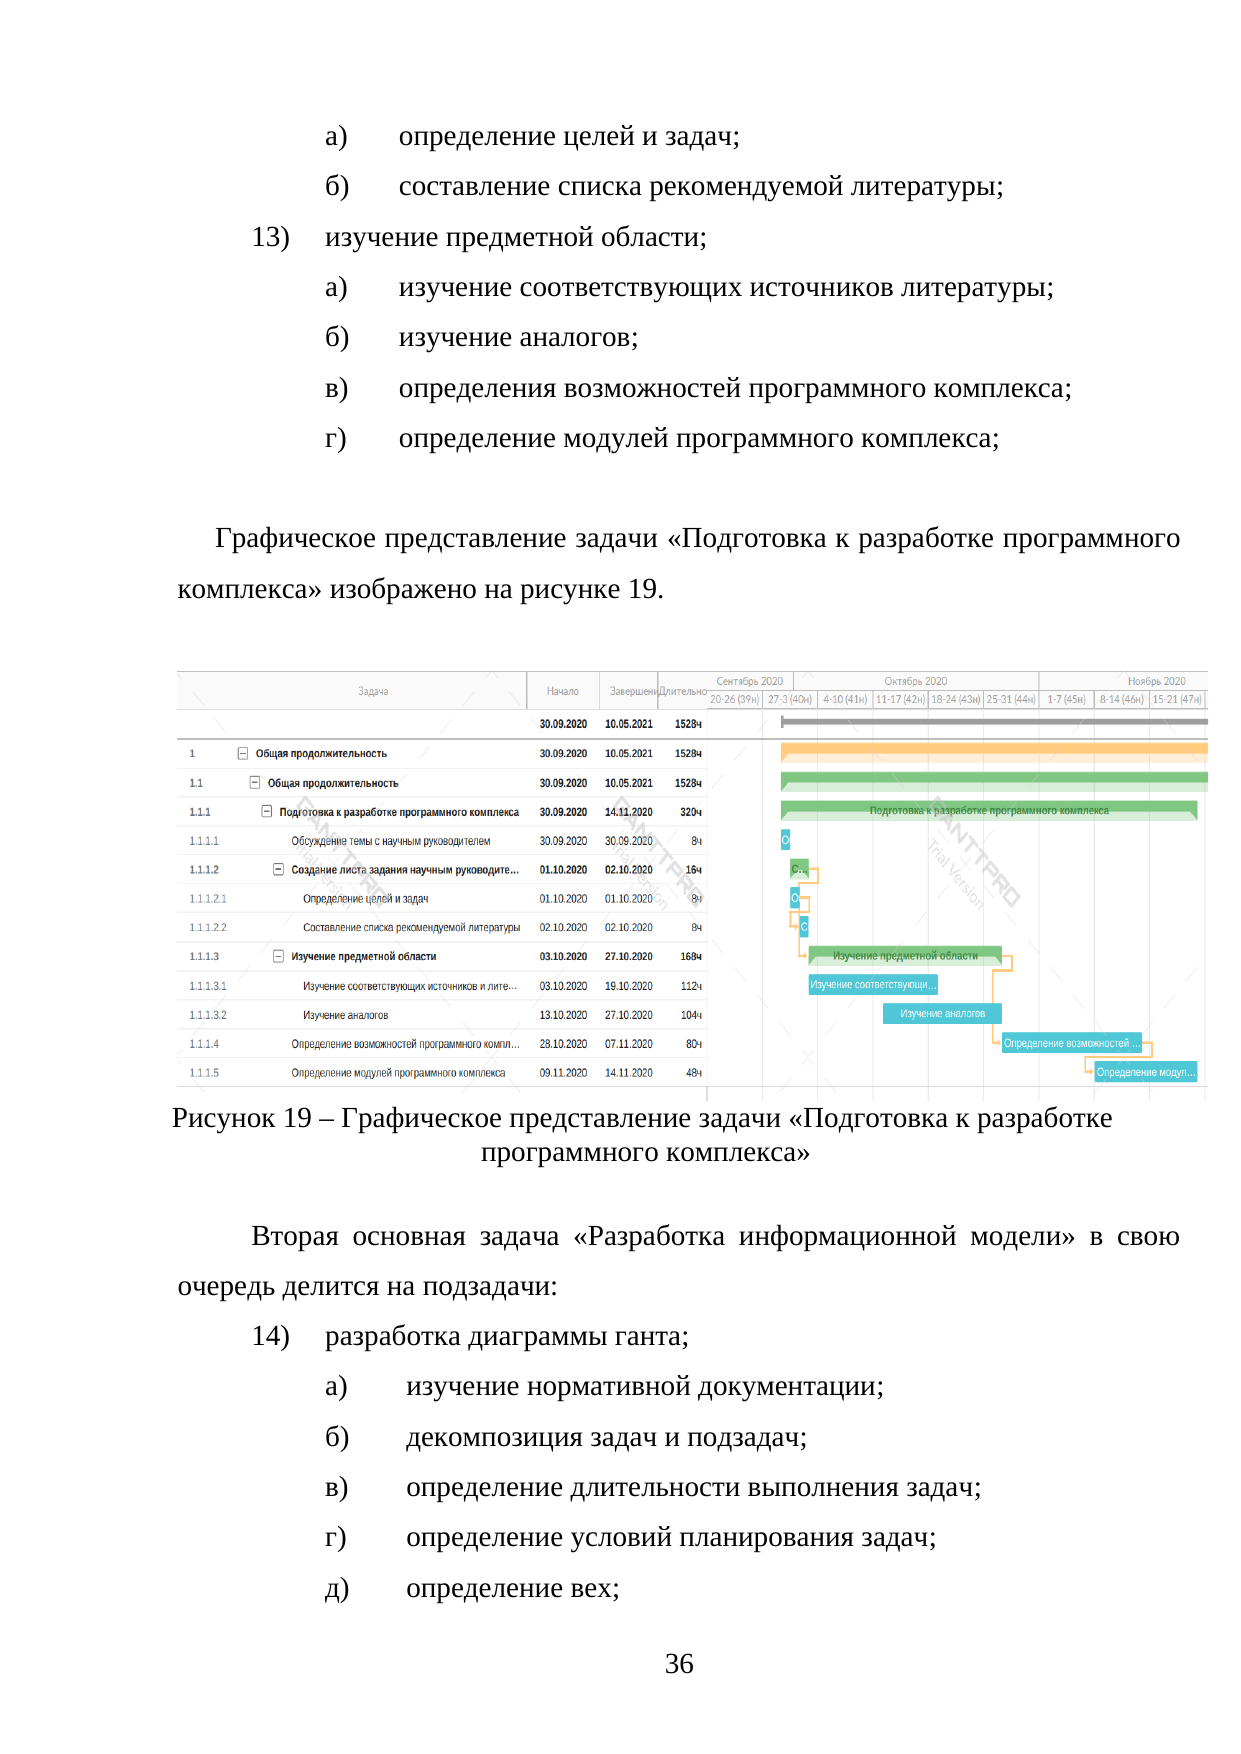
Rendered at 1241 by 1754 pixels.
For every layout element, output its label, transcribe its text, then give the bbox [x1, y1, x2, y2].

list декомпозиция задач и подзадач; [325, 1419, 1181, 1452]
list определение целей и задач; [325, 118, 1181, 152]
list изучение предметной области; [251, 219, 1181, 252]
list определение длительности выполнения задач; [325, 1469, 1181, 1503]
list изучение соответствующих источников литературы; [325, 269, 1181, 303]
list определение модулей программного комплекса; [325, 420, 1181, 453]
list изучение нормативной документации; [325, 1368, 1181, 1402]
list изучение аналогов; [325, 319, 1181, 353]
list определение вех; [325, 1570, 1181, 1603]
text Вторая основная задача «Разработка информационной модели» в свою очередь делится на подзадачи: [177, 1218, 1181, 1301]
list разработка диаграммы ганта; [251, 1318, 1181, 1352]
picture [177, 671, 1209, 1101]
list определения возможностей программного комплекса; [325, 370, 1181, 403]
list определение условий планирования задач; [325, 1519, 1181, 1553]
list составление списка рекомендуемой литературы; [325, 168, 1181, 202]
text Графическое представление задачи «Подготовка к разработке программного комплекса» изображено на рисунке 19. [177, 521, 1181, 604]
